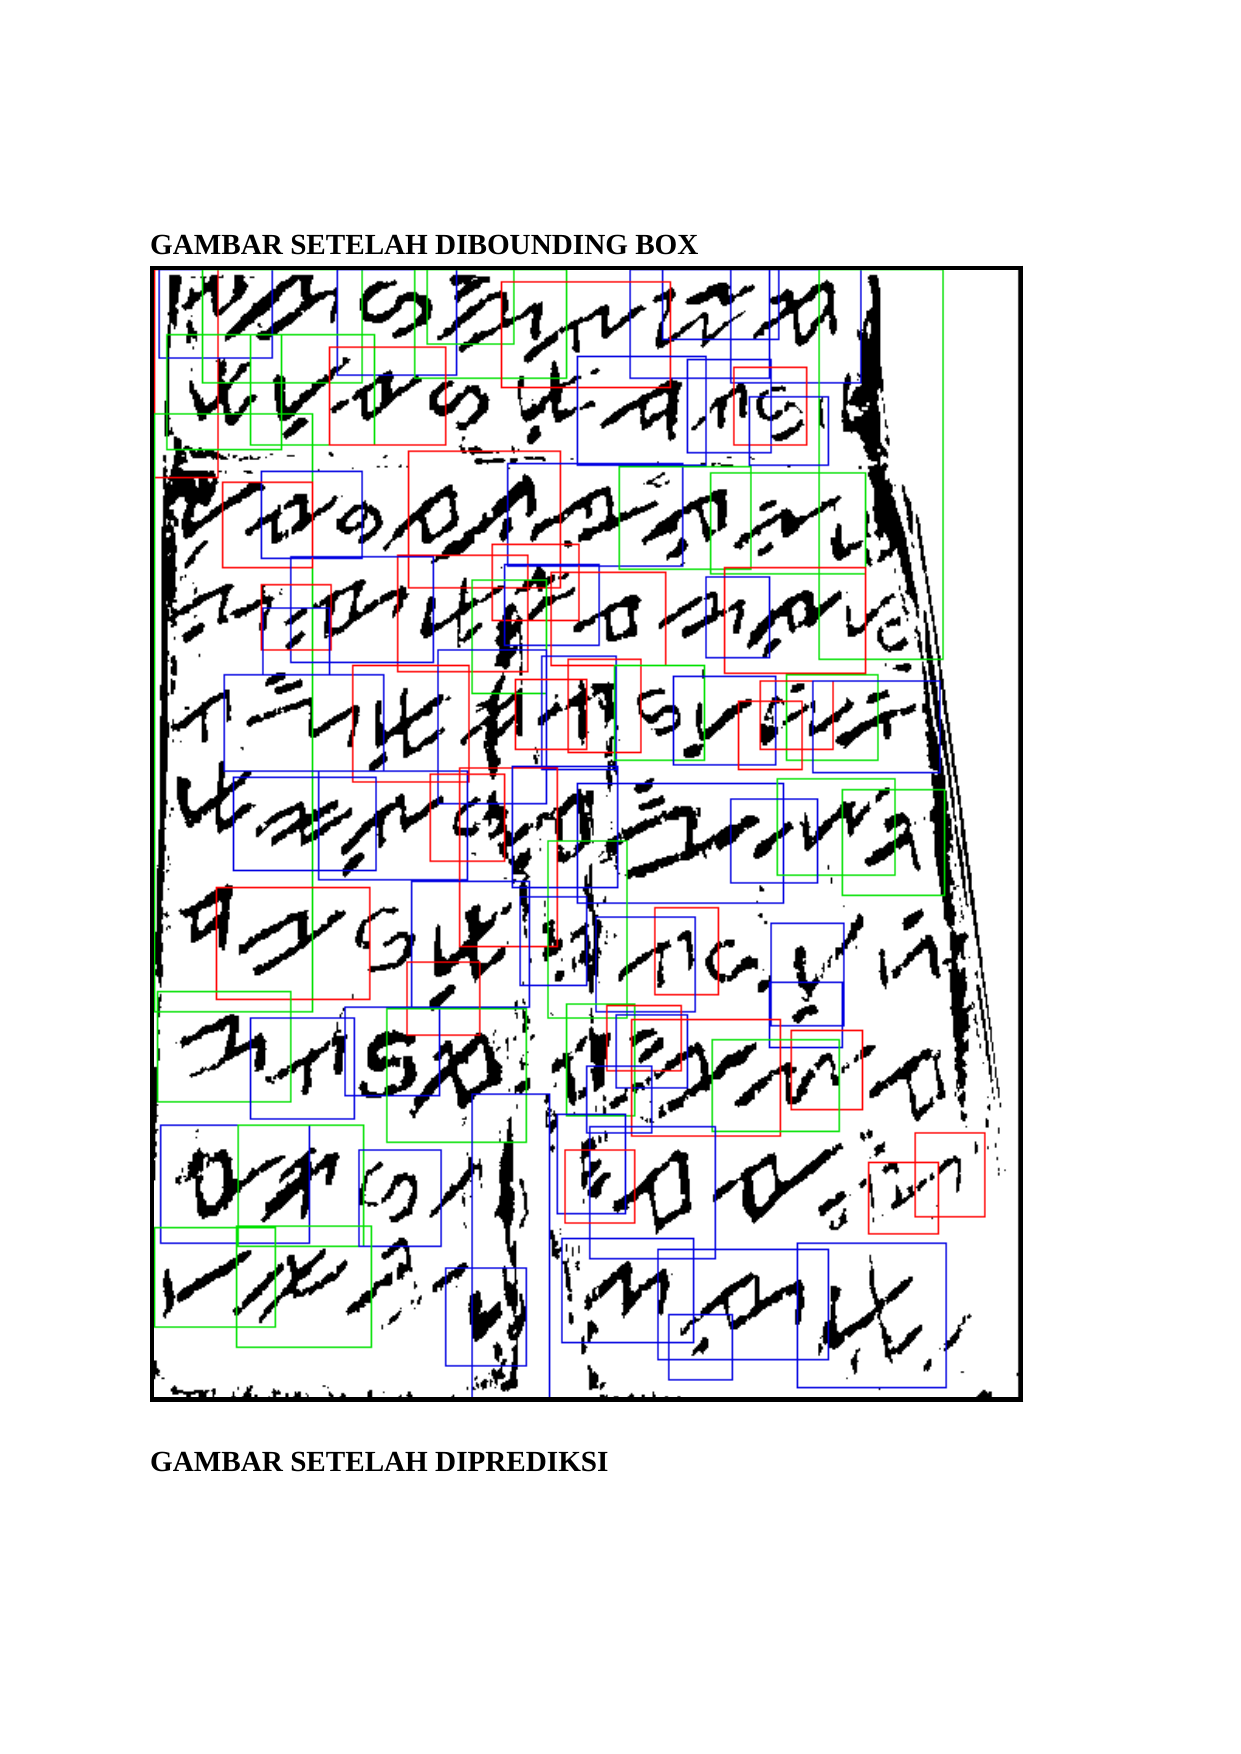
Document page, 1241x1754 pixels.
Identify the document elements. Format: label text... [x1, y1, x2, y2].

picture [154, 270, 1019, 1397]
text GAMBAR SETELAH DIBOUNDING BOX [150, 227, 1090, 261]
text GAMBAR SETELAH DIPREDIKSI [150, 1444, 1090, 1477]
